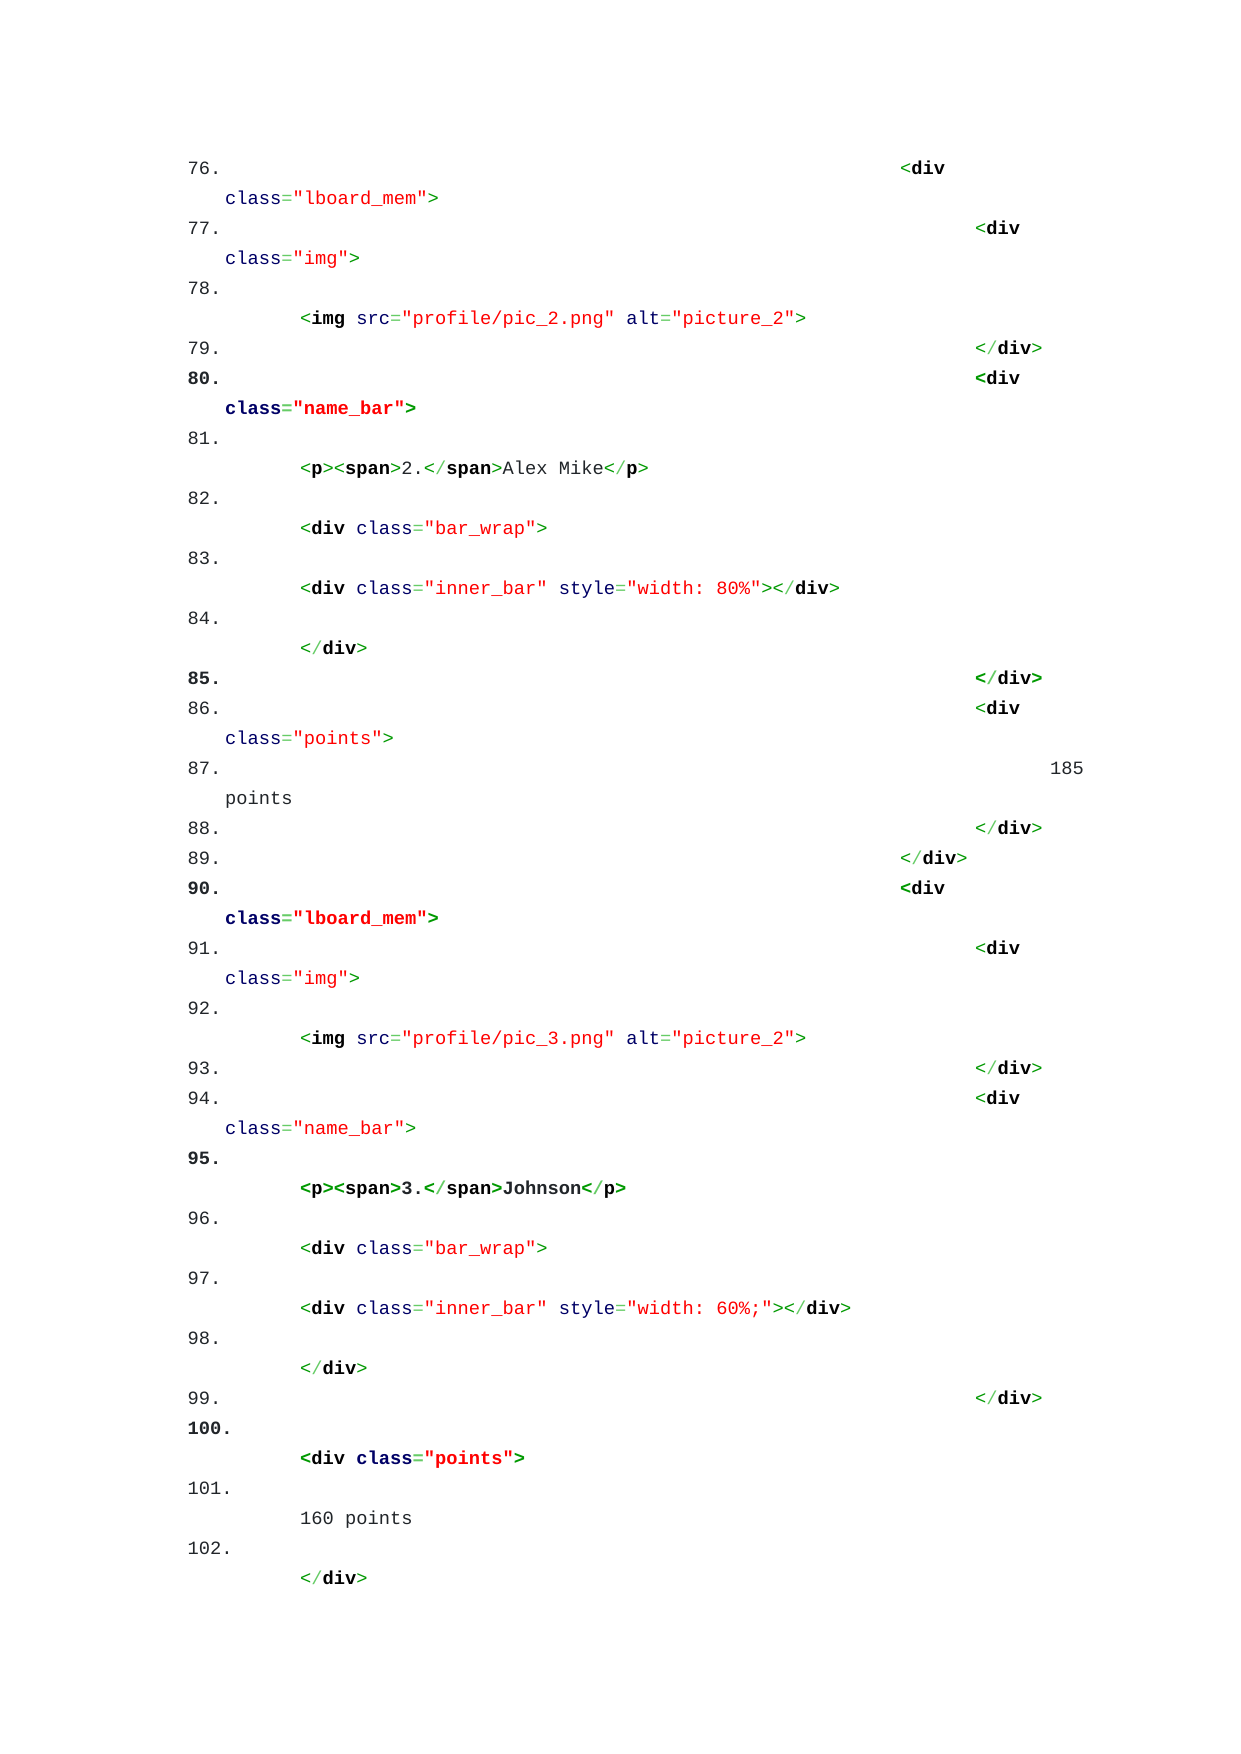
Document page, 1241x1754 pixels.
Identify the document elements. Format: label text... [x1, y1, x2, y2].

list <p><span>2.</span>Alex Mike</p> [187, 420, 1090, 480]
list </div> [187, 840, 1090, 870]
list <div class="inner_bar" style="width: 60%;"></div> [187, 1260, 1090, 1320]
list </div> [187, 660, 1090, 690]
list </div> [187, 810, 1090, 840]
list 160 points [187, 1470, 1090, 1530]
list <div class="bar_wrap"> [187, 1200, 1090, 1260]
list </div> [187, 330, 1090, 360]
list <div class="points"> [187, 690, 1090, 750]
list <div class="inner_bar" style="width: 80%"></div> [187, 540, 1090, 600]
list <div class="name_bar"> [187, 1080, 1090, 1140]
list </div> [187, 1380, 1090, 1410]
list <div class="name_bar"> [187, 360, 1090, 420]
list <div class="img"> [187, 930, 1090, 990]
list 185 points [187, 750, 1090, 810]
list <div class="lboard_mem"> [187, 870, 1090, 930]
list </div> [187, 600, 1090, 660]
list <div class="points"> [187, 1410, 1090, 1470]
list <img src="profile/pic_3.png" alt="picture_2"> [187, 990, 1090, 1050]
list </div> [187, 1530, 1090, 1590]
list <img src="profile/pic_2.png" alt="picture_2"> [187, 270, 1090, 330]
list <div class="lboard_mem"> [187, 150, 1090, 210]
list <div class="bar_wrap"> [187, 480, 1090, 540]
list <p><span>3.</span>Johnson</p> [187, 1140, 1090, 1200]
list </div> [187, 1320, 1090, 1380]
list </div> [187, 1050, 1090, 1080]
list <div class="img"> [187, 210, 1090, 270]
